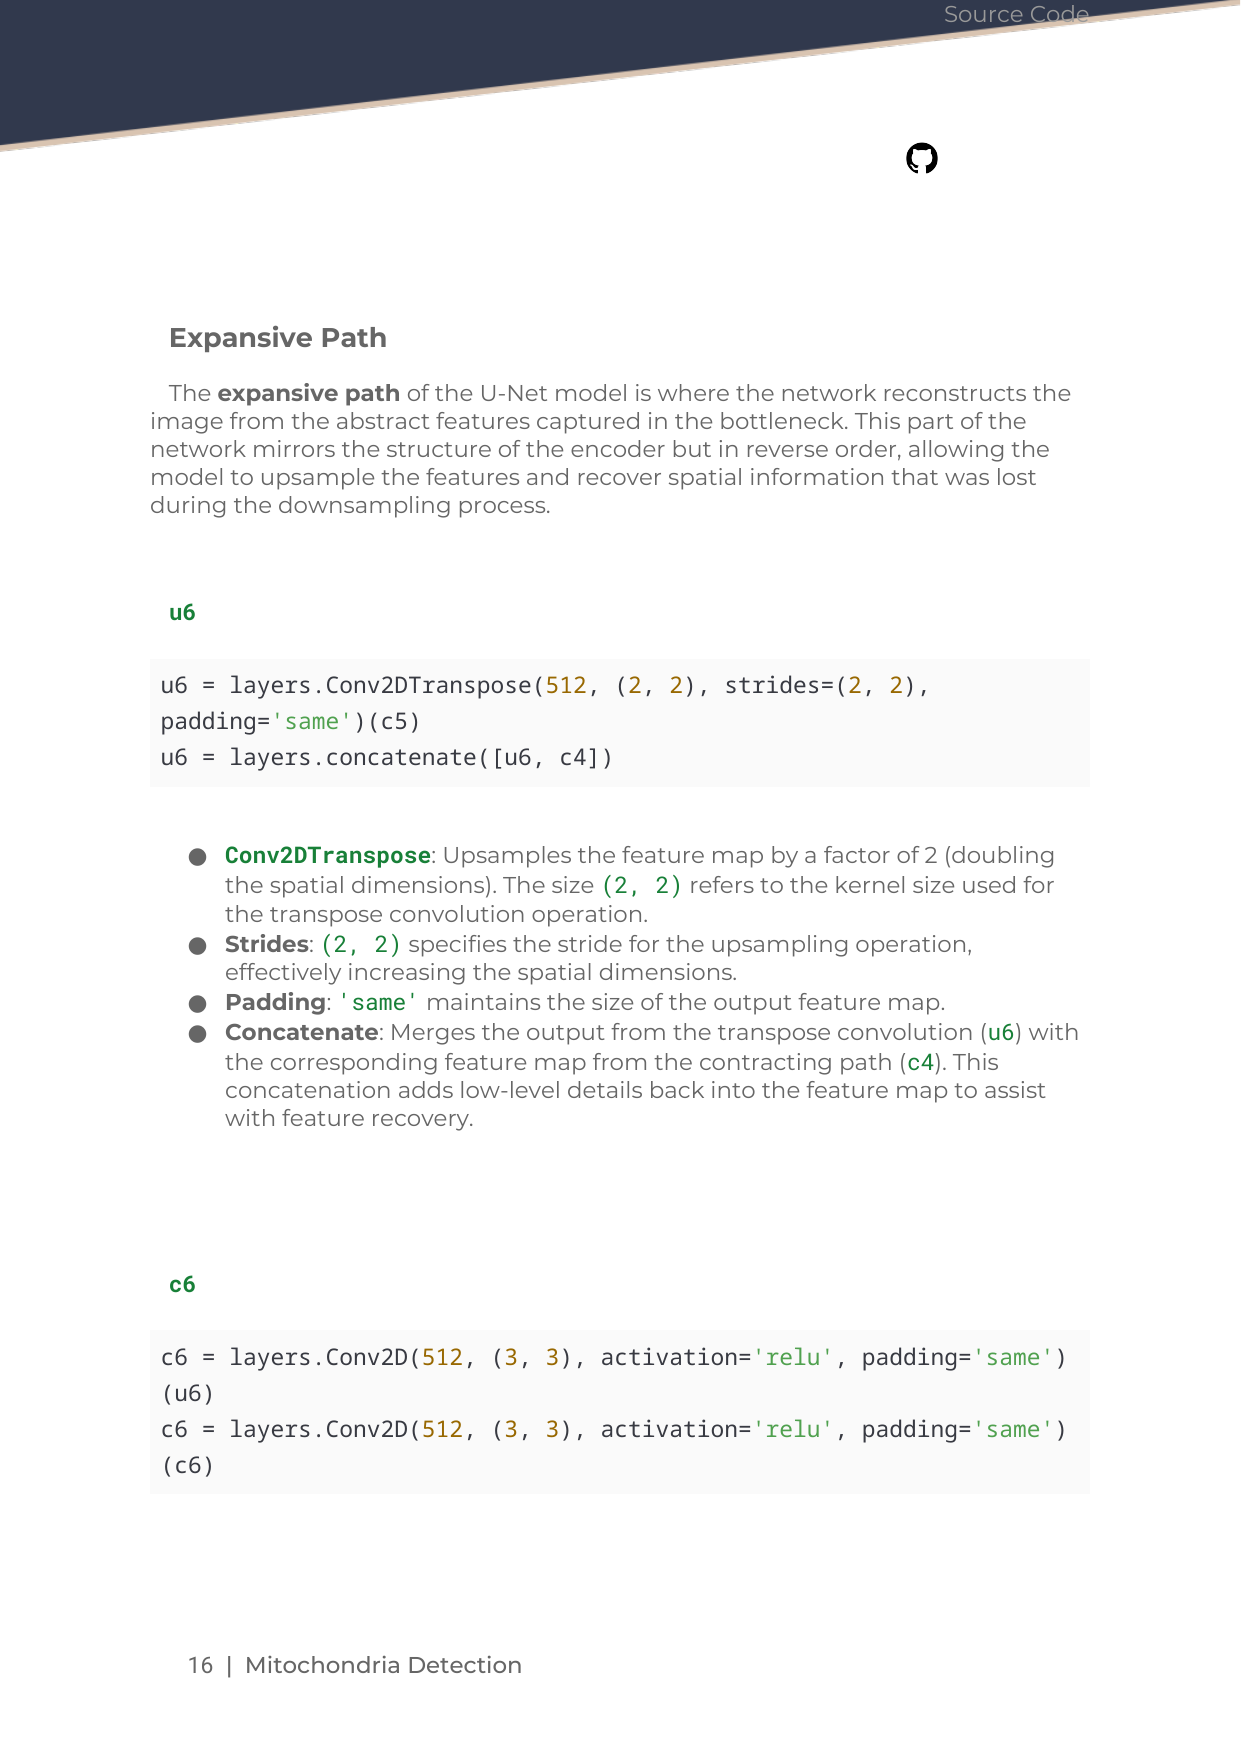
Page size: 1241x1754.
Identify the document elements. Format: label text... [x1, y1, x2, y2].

picture [0, 0, 1241, 174]
table_header c6 = layers.Conv2D(512, (3, 3), activation='relu', padding='same')(u6) c6 = layers.Conv2D(512, (3, 3), activation='relu', padding='same')(c6) [150, 1330, 1090, 1494]
list Conv2DTranspose: Upsamples the feature map by a factor of 2 (doubling the spatial dimensions). The size (2, 2) refers to the kernel size used for the transpose convolution operation. [187, 840, 1090, 928]
list Strides: (2, 2) specifies the stride for the upsampling operation, effectively increasing the spatial dimensions. [187, 928, 1090, 986]
subtitle u6 [150, 597, 1089, 627]
list Concatenate: Merges the output from the transpose convolution (u6) with the corresponding feature map from the contracting path (c4). This concatenation adds low-level details back into the feature map to assist with feature recovery. [187, 1016, 1090, 1133]
subtitle Expansive Path [150, 321, 1089, 354]
table_header u6 = layers.Conv2DTranspose(512, (2, 2), strides=(2, 2), padding='same')(c5) u6 = layers.concatenate([u6, c4]) [150, 659, 1090, 787]
list Padding: 'same' maintains the size of the output feature map. [187, 986, 1090, 1016]
subtitle c6 [150, 1268, 1089, 1298]
text The expansive path of the U-Net model is where the network reconstructs the image from the abstract features captured in the bottleneck. This part of the network mirrors the structure of the encoder but in reverse order, allowing the model to upsample the features and recover spatial information that was lost during the downsampling process. [150, 379, 1090, 519]
